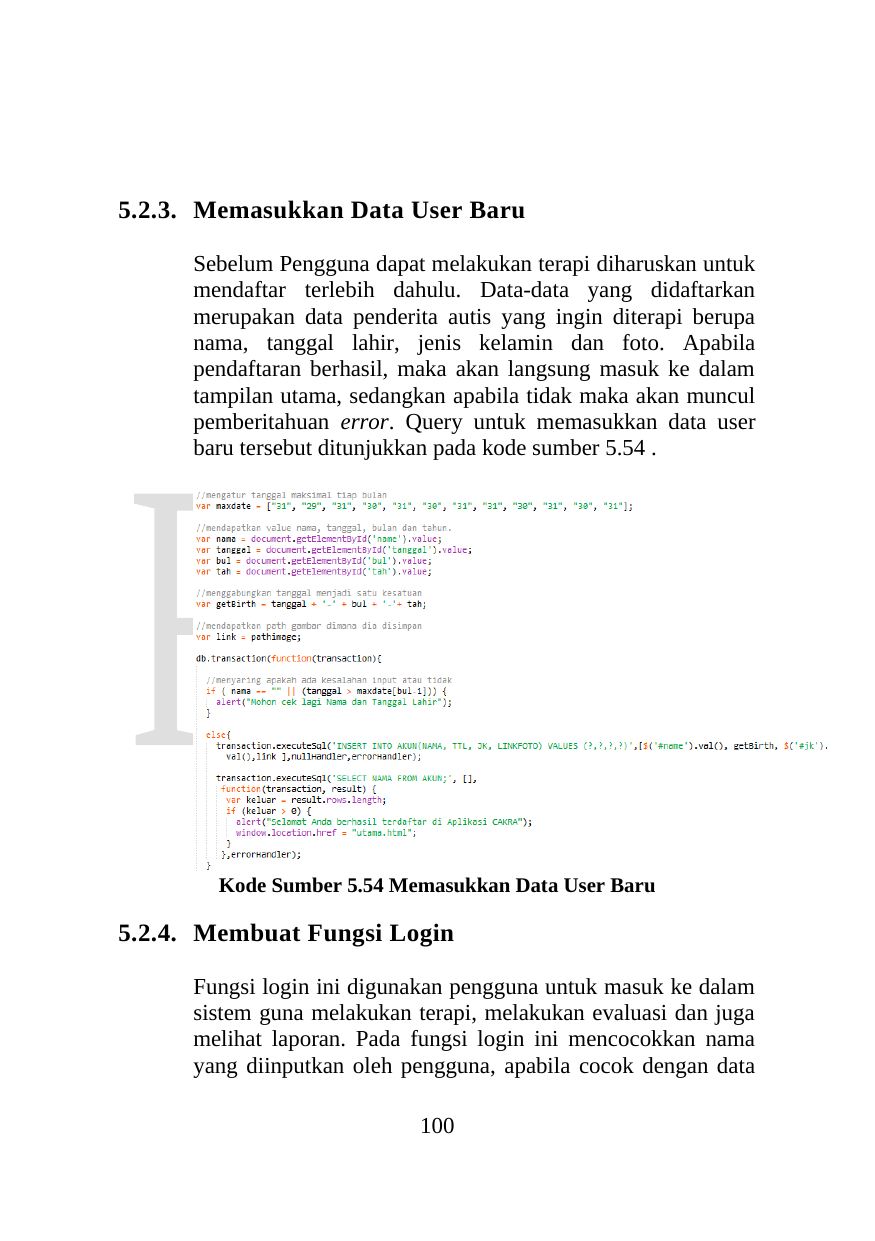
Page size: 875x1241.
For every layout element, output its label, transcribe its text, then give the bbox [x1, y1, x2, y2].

picture [193, 487, 832, 873]
text Kode Sumber 5.54 Memasukkan Data User Baru [118, 873, 756, 897]
subtitle Memasukkan Data User Baru [118, 195, 756, 224]
subtitle Membuat Fungsi Login [118, 918, 756, 946]
text Sebelum Pengguna dapat melakukan terapi diharuskan untuk mendaftar terlebih dahulu. Data-data yang didaftarkan merupakan data penderita autis yang ingin diterapi berupa nama, tanggal lahir, jenis kelamin dan foto. Apabila pendaftaran berhasil, maka akan langsung masuk ke dalam tampilan utama, sedangkan apabila tidak maka akan muncul pemberitahuan error. Query untuk memasukkan data user baru tersebut ditunjukkan pada kode sumber 5.54 . [193, 250, 756, 461]
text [193, 973, 756, 1078]
